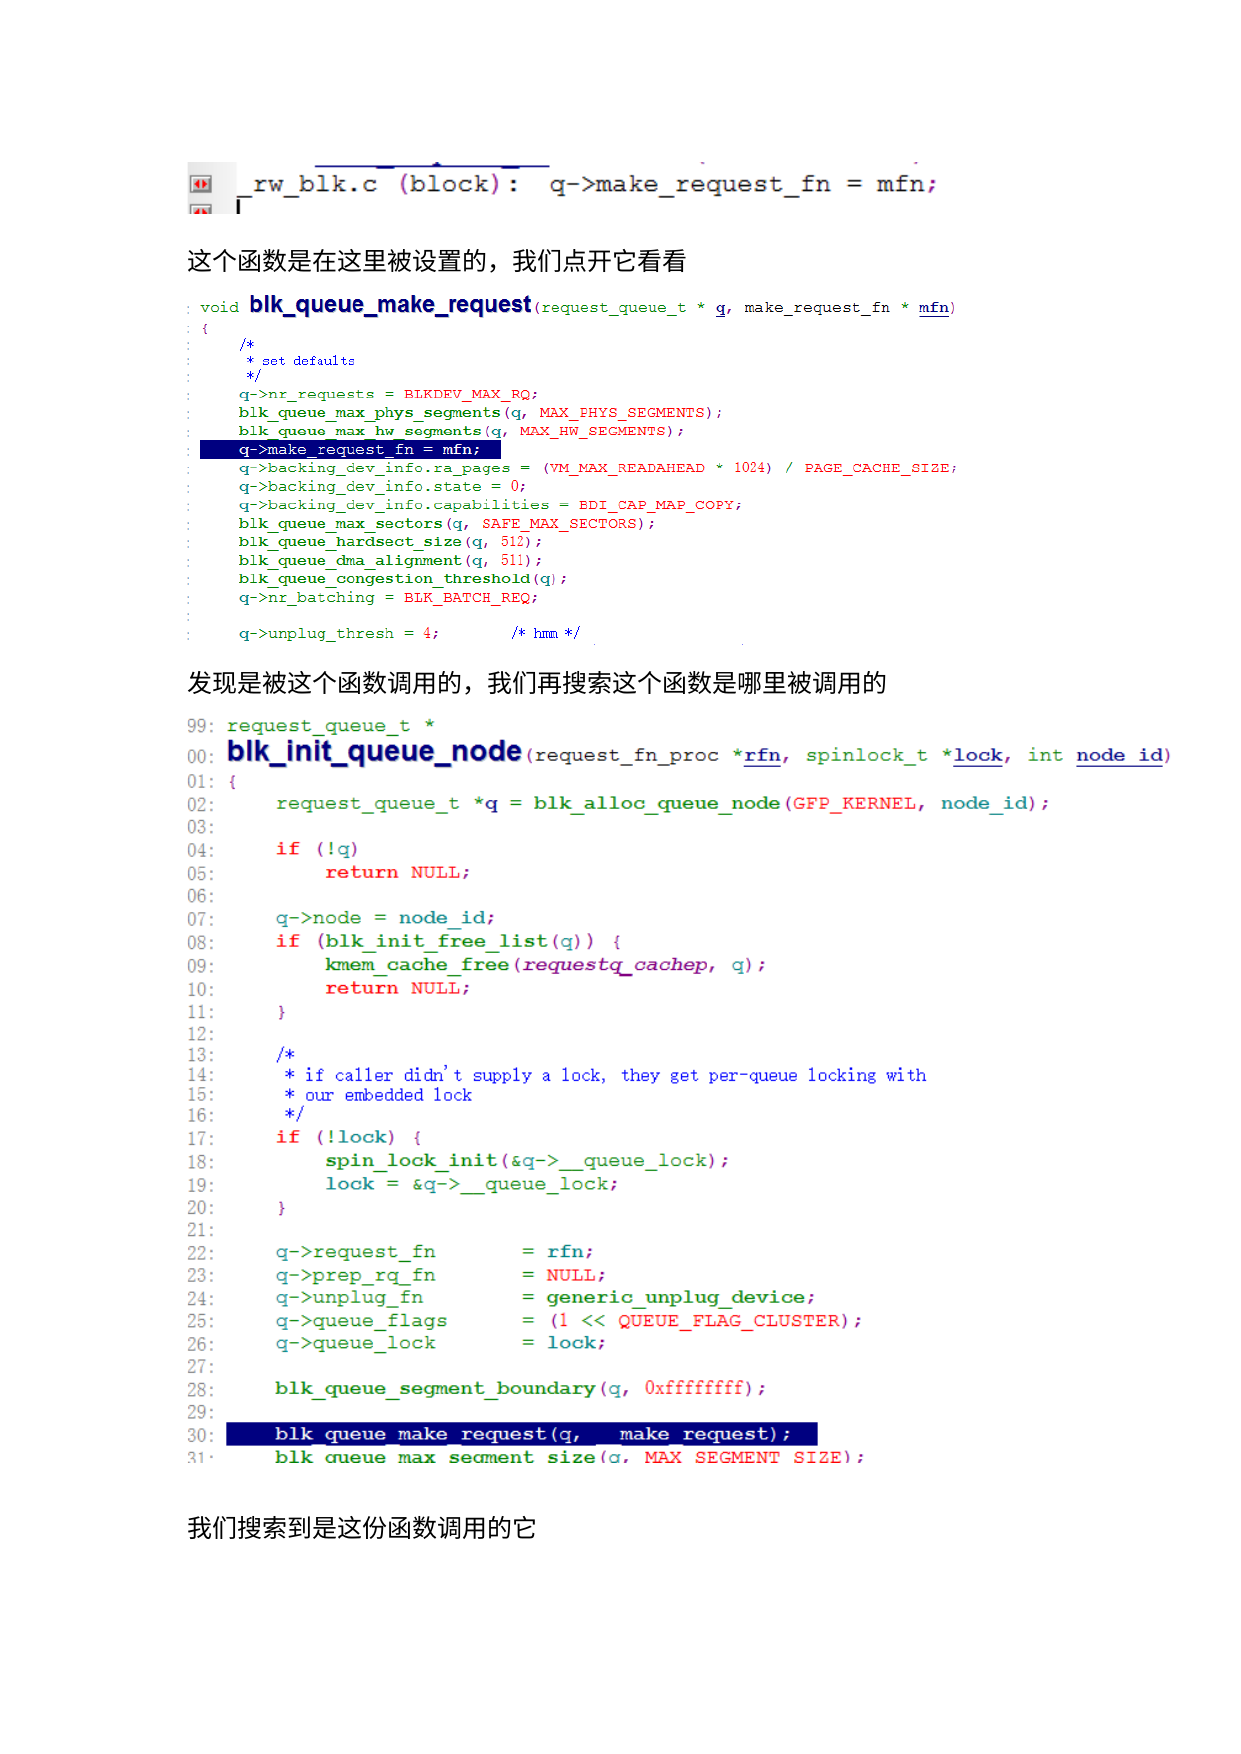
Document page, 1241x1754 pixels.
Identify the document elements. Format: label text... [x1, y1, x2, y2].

text 这个函数是在这里被设置的，我们点开它看看 [187, 227, 1053, 292]
text 发现是被这个函数调用的，我们再搜索这个函数是哪里被调用的 [187, 649, 1053, 714]
picture [187, 162, 972, 214]
text 我们搜索到是这份函数调用的它 [187, 1494, 1053, 1559]
picture [187, 714, 1241, 1463]
picture [187, 292, 1053, 645]
